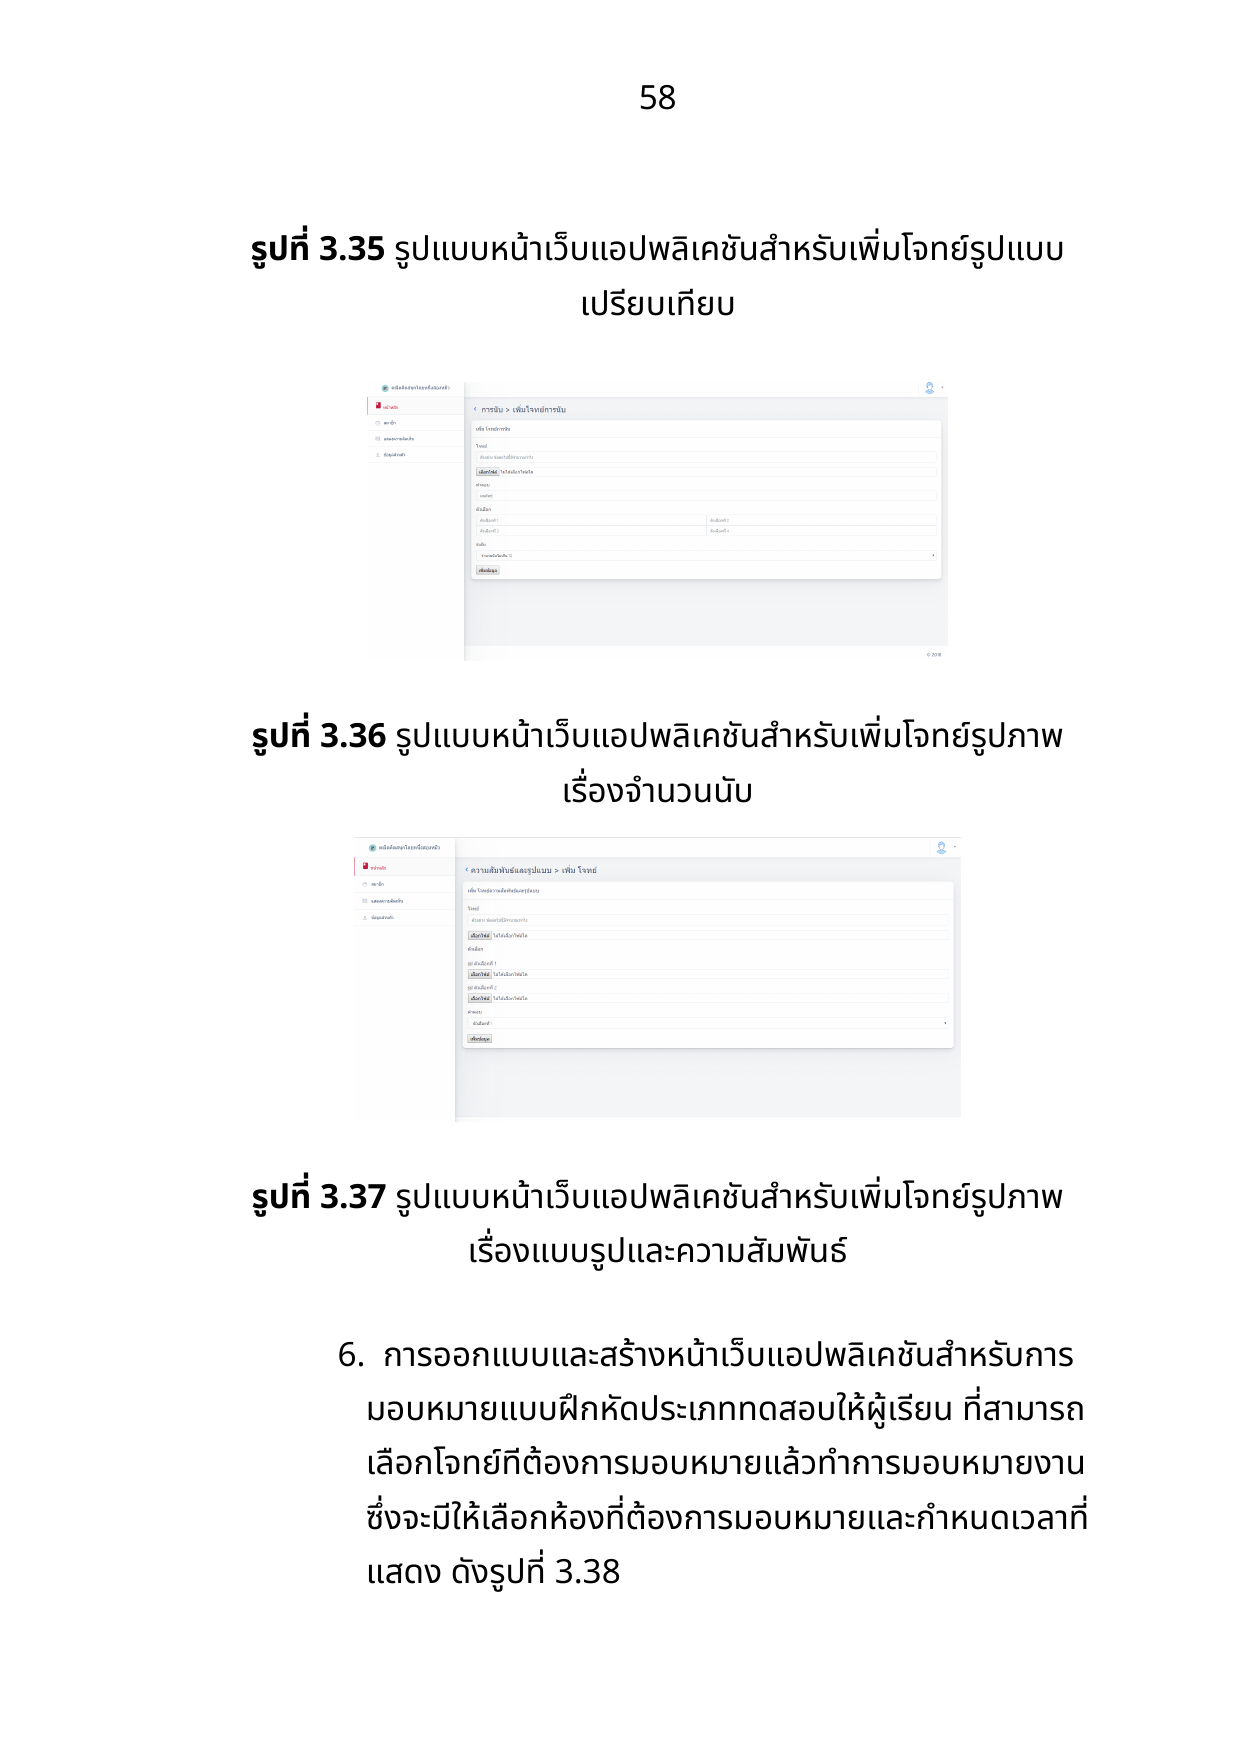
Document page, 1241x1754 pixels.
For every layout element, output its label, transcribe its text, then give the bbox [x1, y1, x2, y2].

picture [367, 382, 948, 661]
text 6. การออกแบบและสร้างหน้าเว็บแอปพลิเคชันสำหรับการมอบหมายแบบฝึกหัดประเภททดสอบให้ผู้เรียน ที่สามารถเลือกโจทย์ทีต้องการมอบหมายแล้วทำการมอบหมายงาน ซึ่งจะมีให้เลือกห้องที่ต้องการมอบหมายและกำหนดเวลาที่แสดง ดังรูปที่ 3.38 [337, 1330, 1090, 1599]
text รูปที่ 3.36 รูปแบบหน้าเว็บแอปพลิเคชันสำหรับเพิ่มโจทย์รูปภาพเรื่องจำนวนนับ [225, 712, 1090, 817]
text รูปที่ 3.37 รูปแบบหน้าเว็บแอปพลิเคชันสำหรับเพิ่มโจทย์รูปภาพเรื่องแบบรูปและความสัมพันธ์ [225, 1172, 1090, 1277]
text รูปที่ 3.35 รูปแบบหน้าเว็บแอปพลิเคชันสำหรับเพิ่มโจทย์รูปแบบเปรียบเทียบ [225, 225, 1090, 330]
picture [354, 837, 961, 1122]
